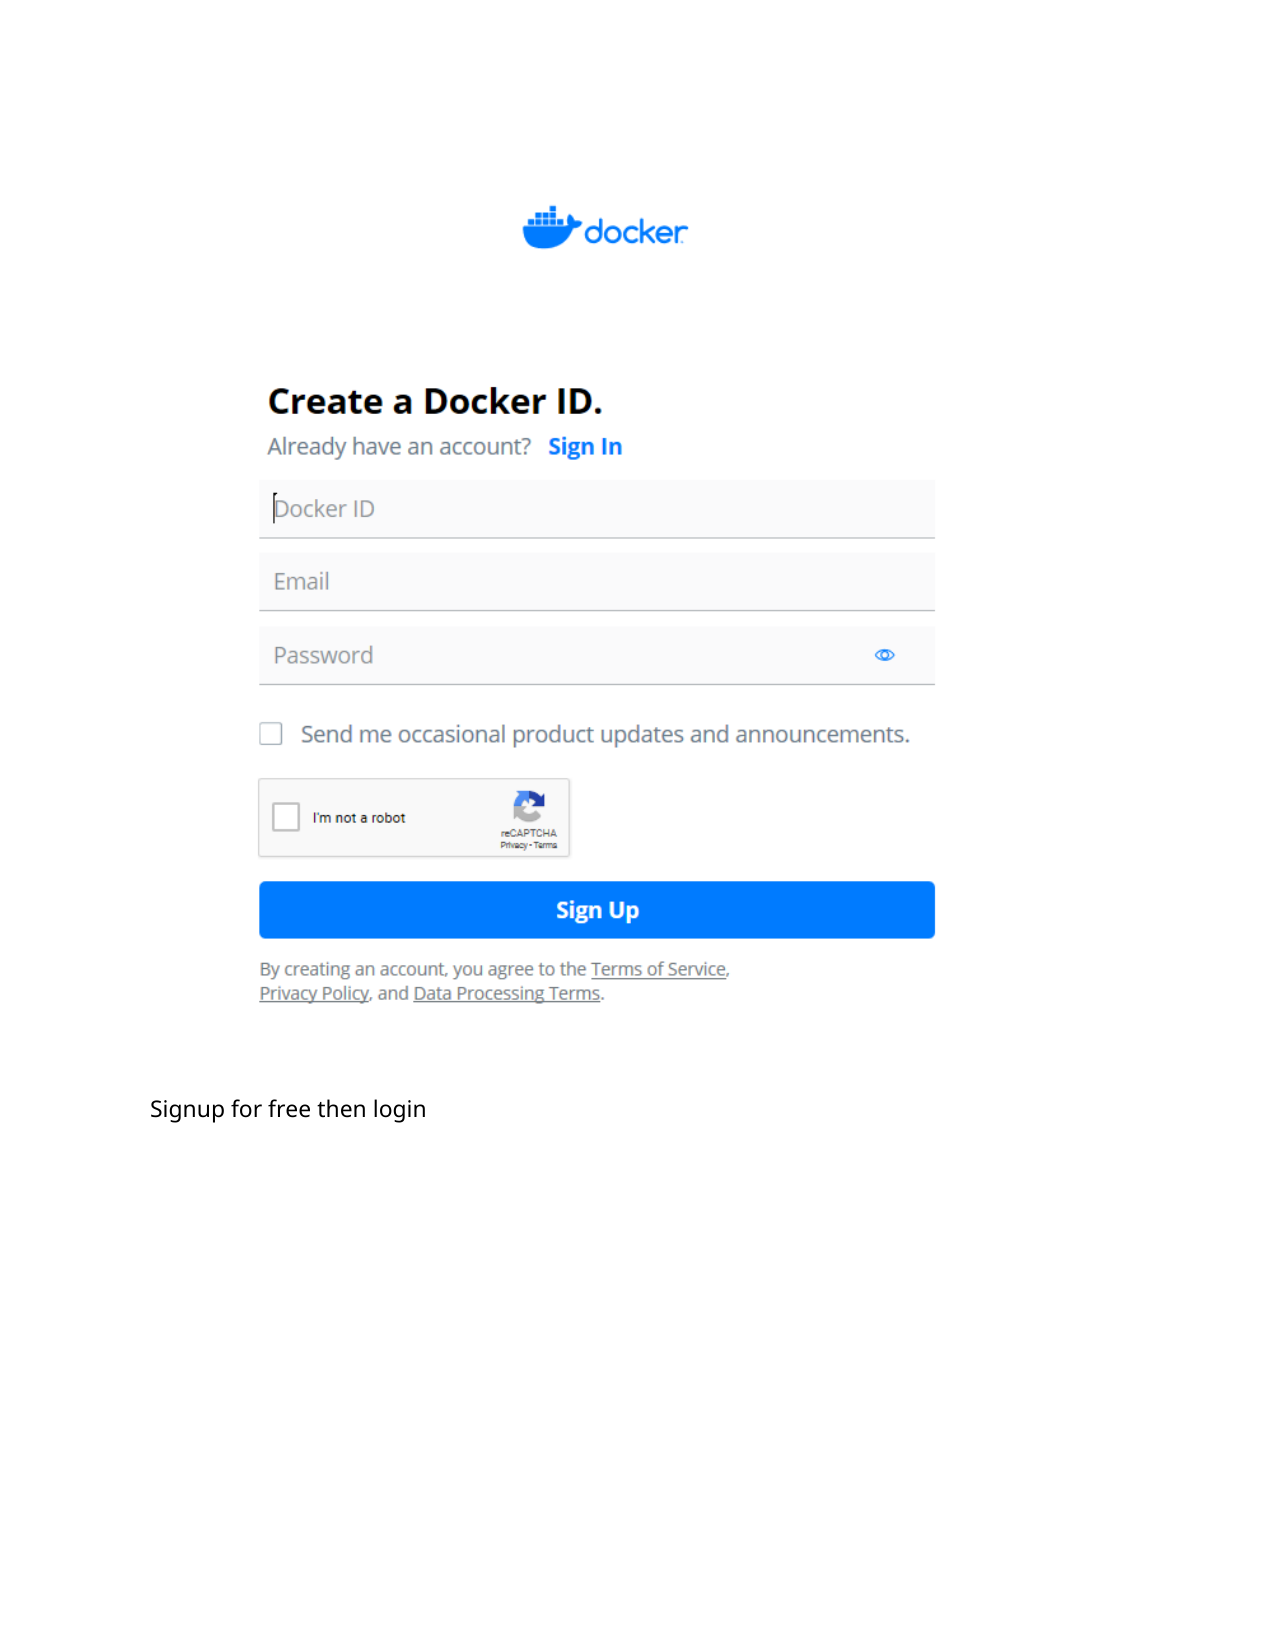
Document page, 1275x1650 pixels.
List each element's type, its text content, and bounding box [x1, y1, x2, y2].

picture [150, 150, 1125, 1075]
text Signup for free then login [150, 1093, 1125, 1124]
